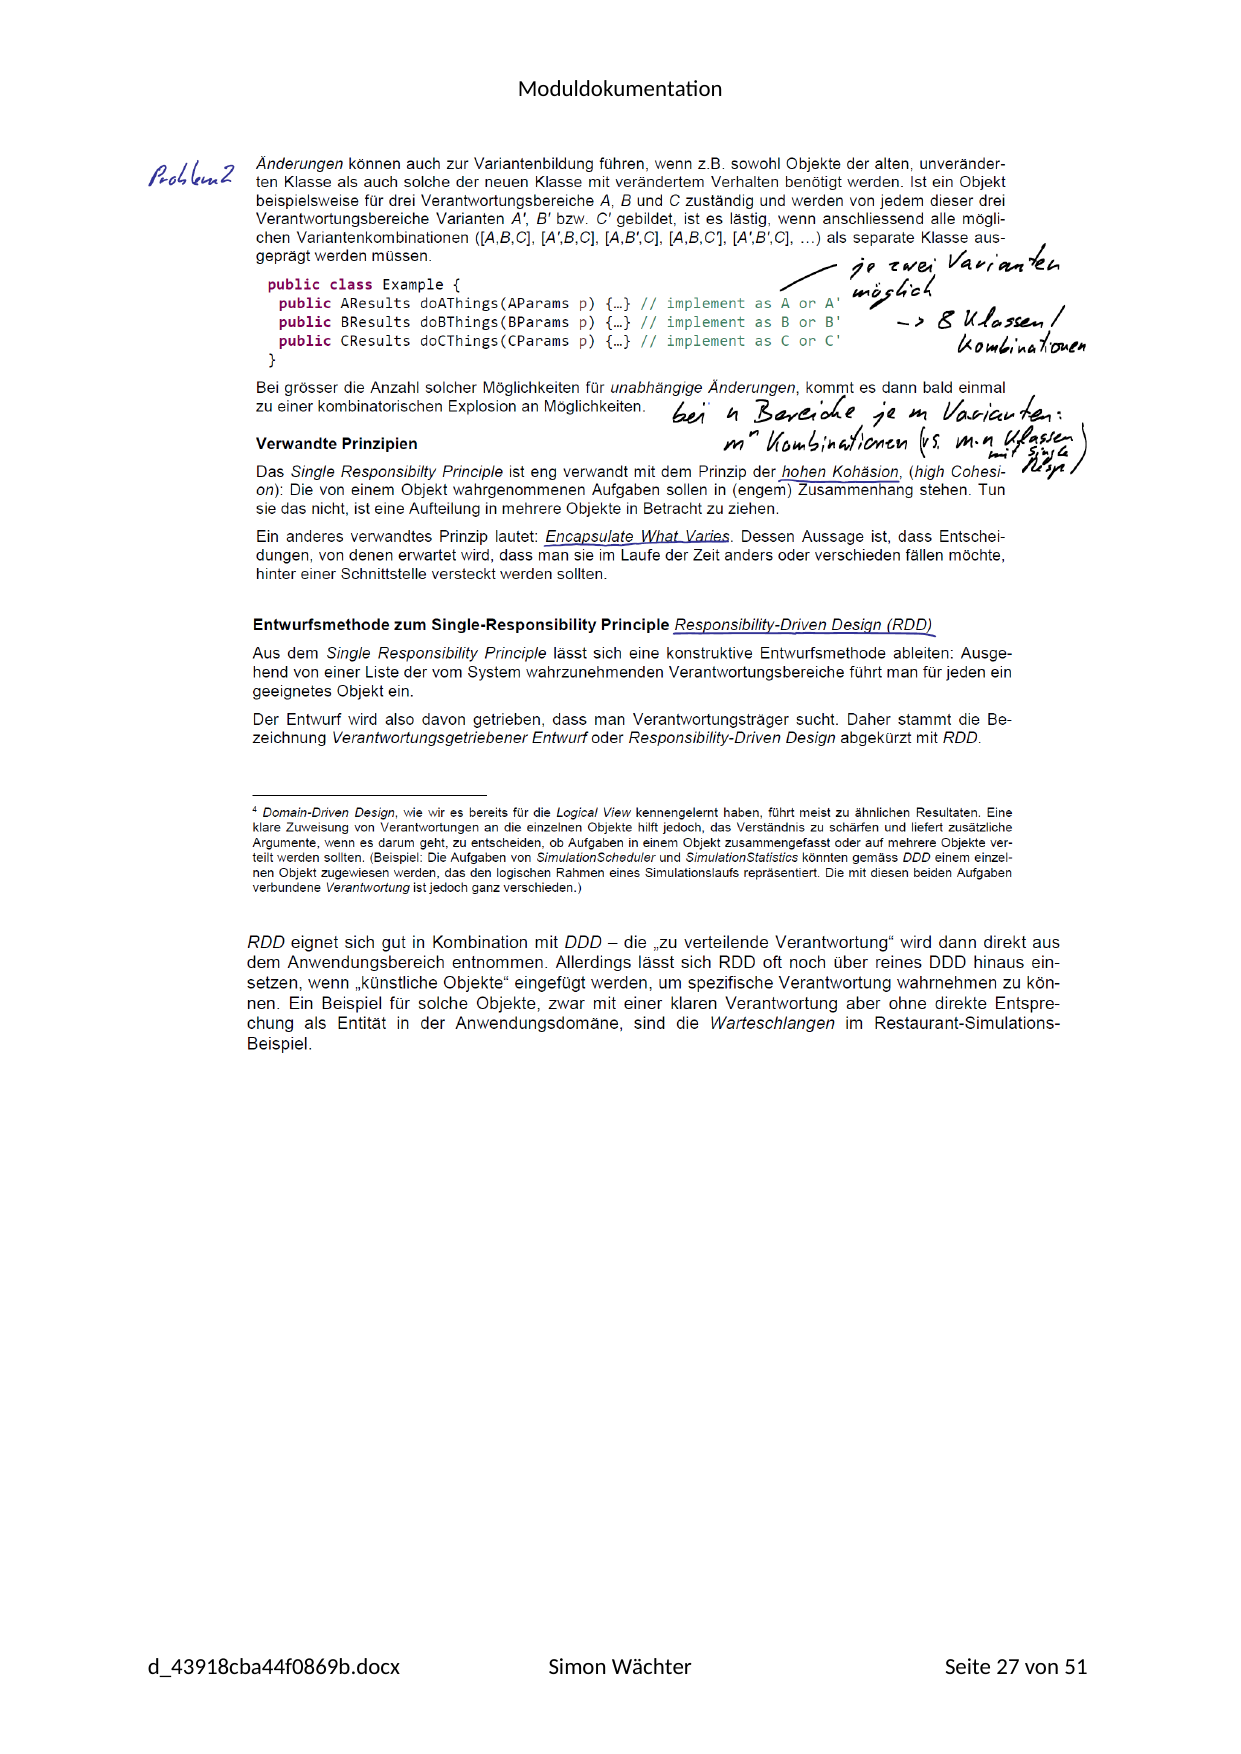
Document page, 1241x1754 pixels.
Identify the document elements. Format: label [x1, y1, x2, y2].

picture [147, 609, 1093, 905]
picture [147, 147, 1093, 591]
picture [147, 923, 1093, 1067]
